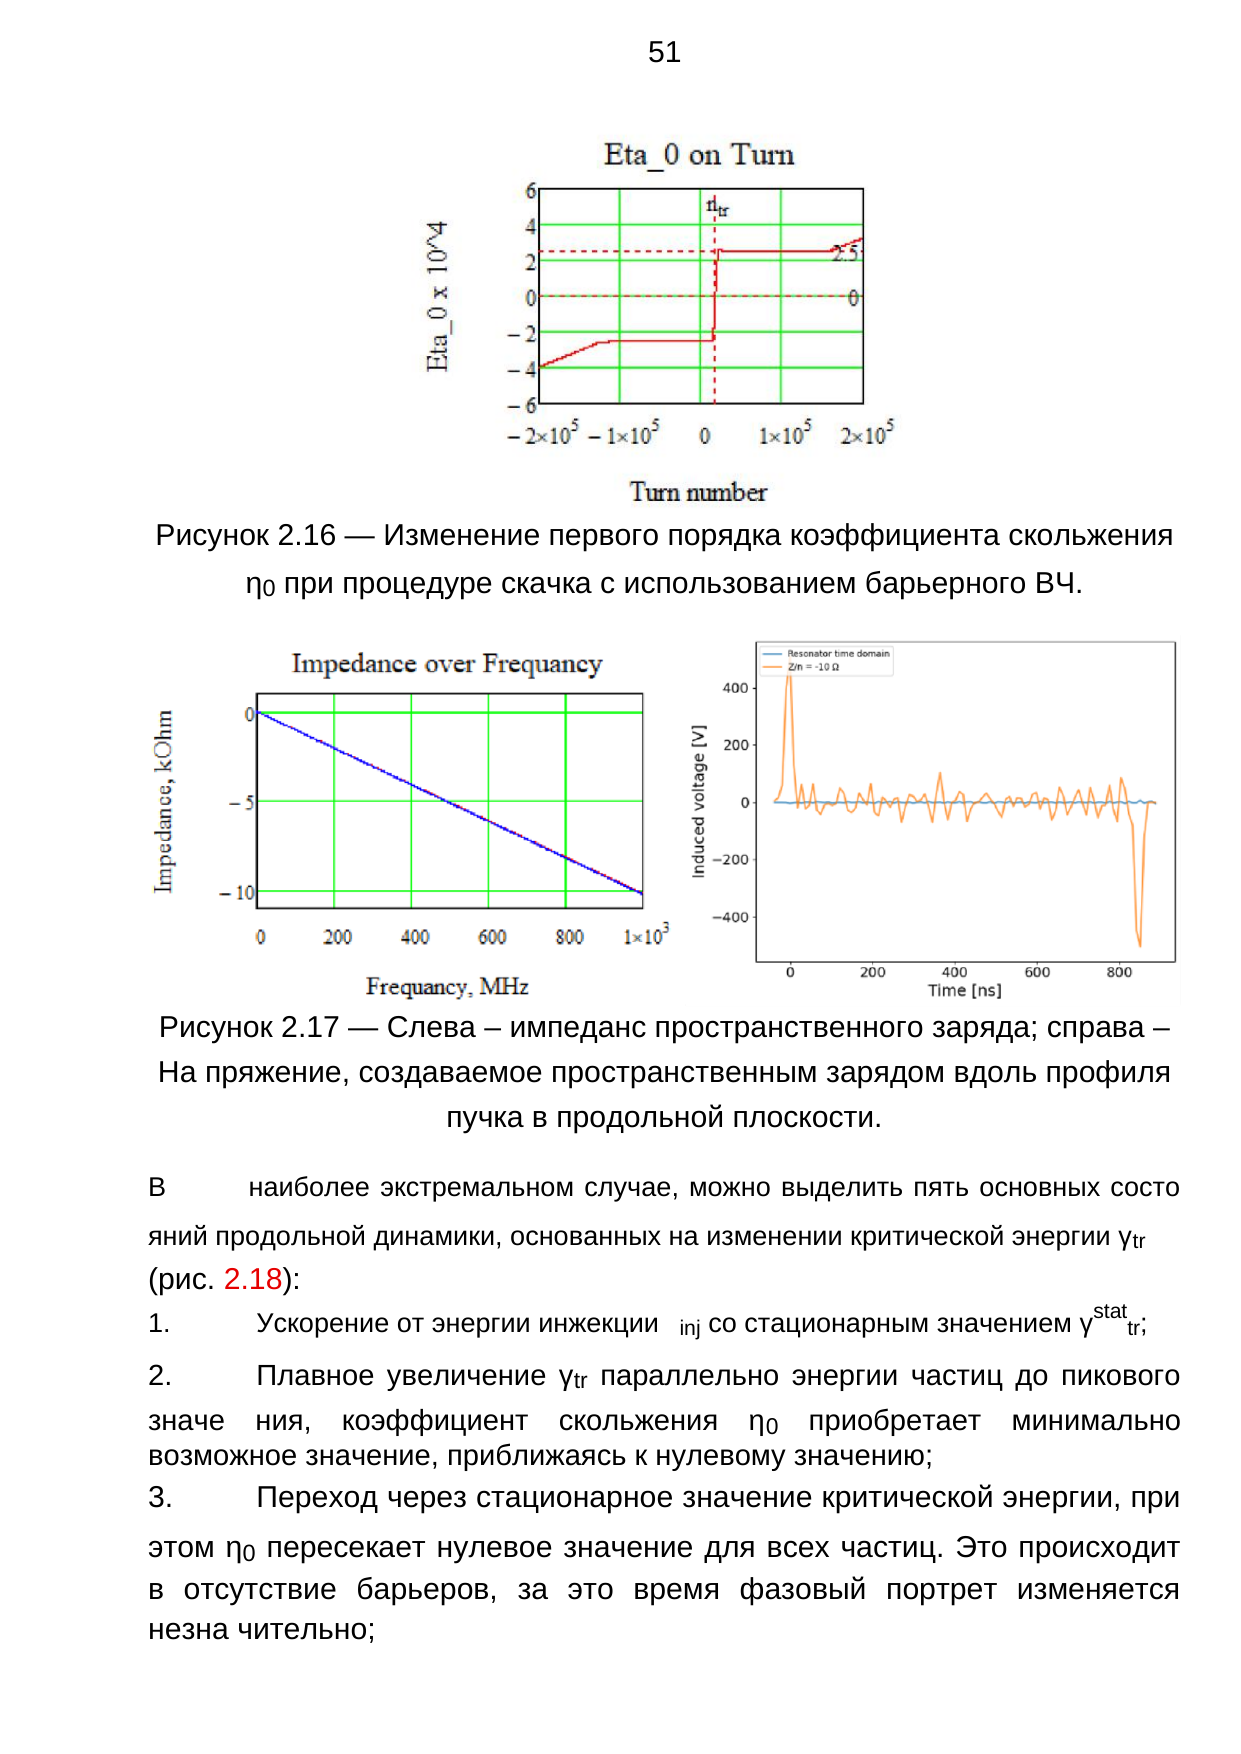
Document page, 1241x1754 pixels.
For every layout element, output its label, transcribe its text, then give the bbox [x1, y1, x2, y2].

list Переход через стационарное значение критической энергии, при этом η0 пересекает нулевое значение для всех частиц. Это происходит в отсутствие барьеров, за это время фазовый портрет изменяется незна­ чительно; [148, 1478, 1181, 1646]
picture [411, 118, 918, 517]
text Рисунок 2.16 — Изменение первого порядка коэффициента скольжения η0 при процедуре скачка с использованием барьерного ВЧ. [148, 517, 1181, 602]
picture [147, 635, 1181, 1007]
text 51 [148, 34, 1181, 69]
list Ускорение от энергии инжекции inj со стационарным значением γstattr; [148, 1298, 1181, 1340]
text Рисунок 2.17 — Слева – импеданс пространственного заряда; справа – На­ пряжение, создаваемое пространственным зарядом вдоль профиля пучка в продольной плоскости. [148, 1009, 1181, 1133]
list наиболее экстремальном случае, можно выделить пять основных состо­ яний продольной динамики, основанных на изменении критической энергии γtr [148, 1171, 1181, 1253]
text (рис. 2.18): [148, 1261, 1181, 1295]
list Плавное увеличение γtr параллельно энергии частиц до пикового значе­ ния, коэффициент скольжения η0 приобретает минимально возможное значение, приближаясь к нулевому значению; [148, 1349, 1181, 1472]
